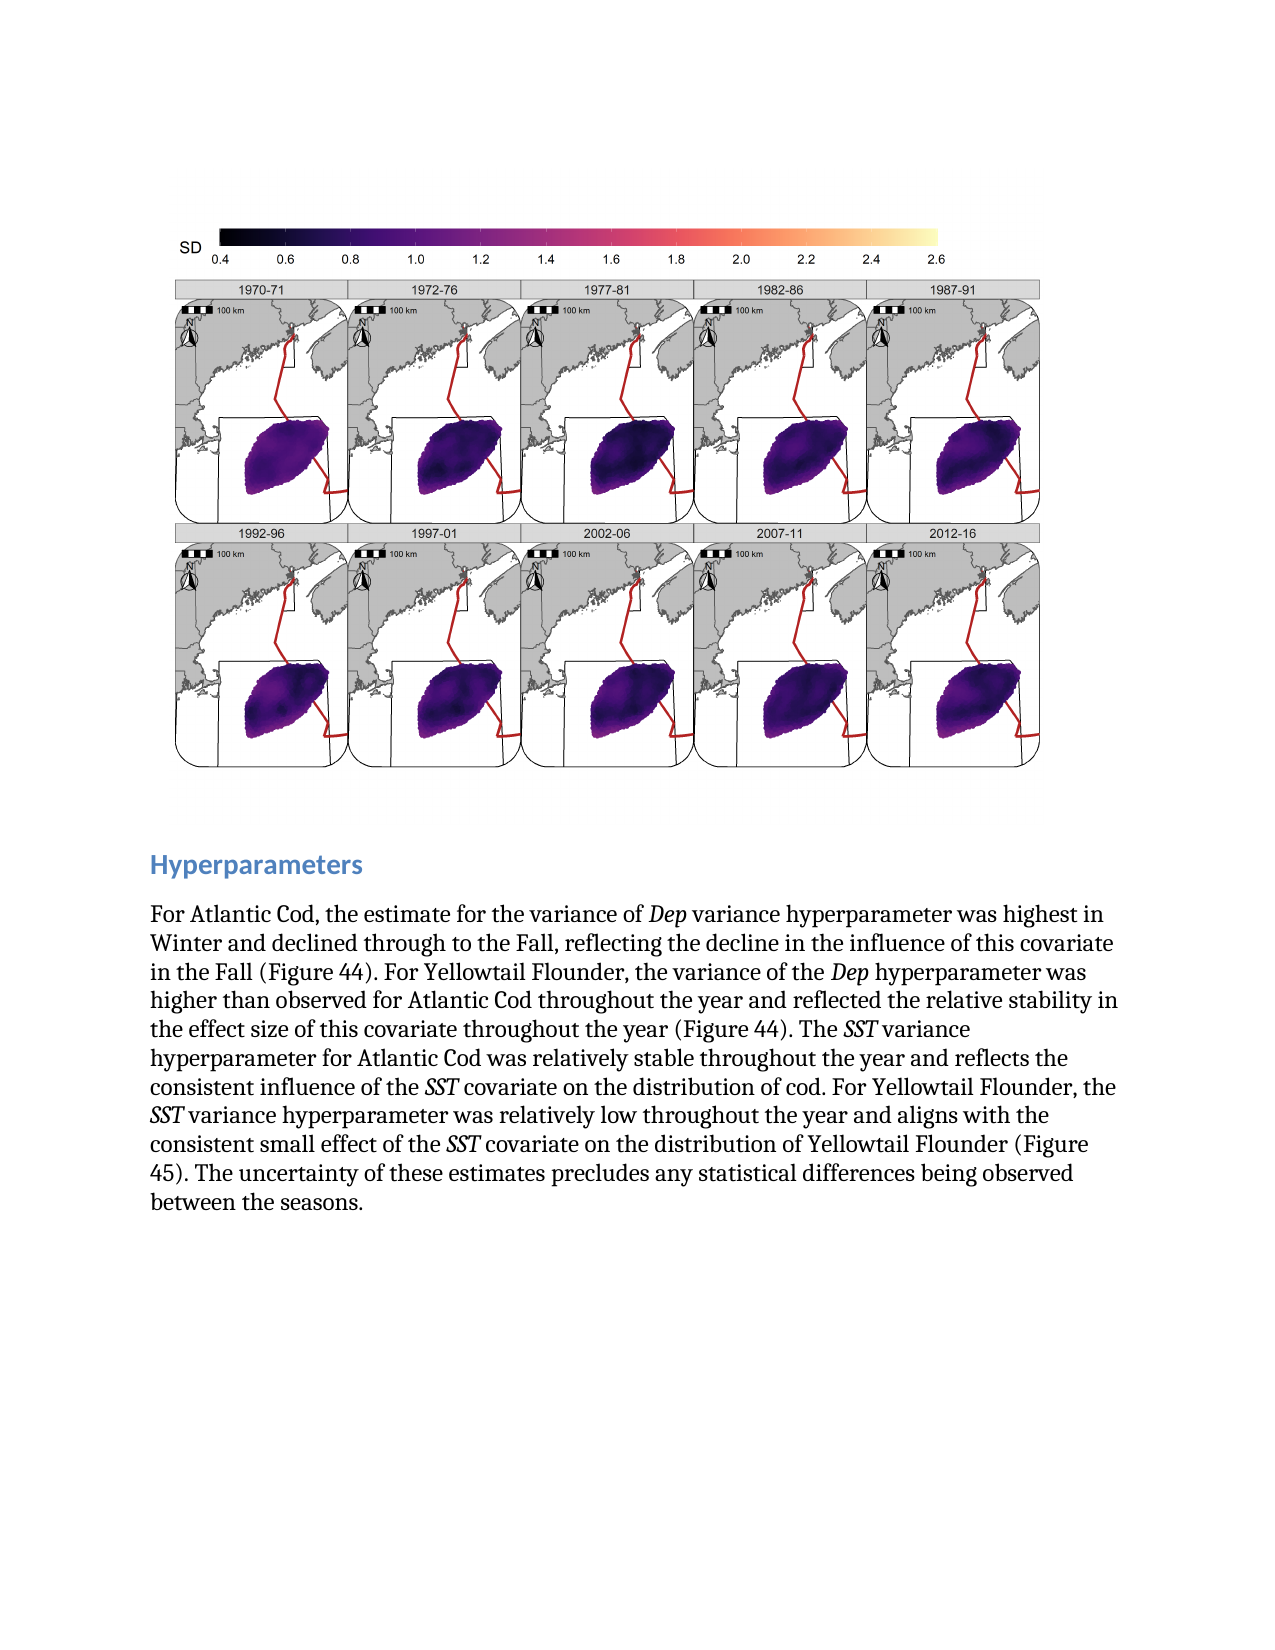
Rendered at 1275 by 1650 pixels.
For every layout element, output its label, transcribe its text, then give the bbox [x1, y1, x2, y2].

text For Atlantic Cod, the estimate for the variance of Dep variance hyperparameter was highest in Winter and declined through to the Fall, reflecting the decline in the influence of this covariate in the Fall (Figure 44). For Yellowtail Flounder, the variance of the Dep hyperparameter was higher than observed for Atlantic Cod throughout the year and reflected the relative stability in the effect size of this covariate throughout the year (Figure 44). The SST variance hyperparameter for Atlantic Cod was relatively stable throughout the year and reflects the consistent influence of the SST covariate on the distribution of cod. For Yellowtail Flounder, the SST variance hyperparameter was relatively low throughout the year and aligns with the consistent small effect of the SST covariate on the distribution of Yellowtail Flounder (Figure 45). The uncertainty of these estimates precludes any statistical differences being observed between the seasons. [150, 900, 1125, 1216]
picture [168, 168, 1044, 825]
subtitle Hyperparameters [150, 846, 1125, 881]
